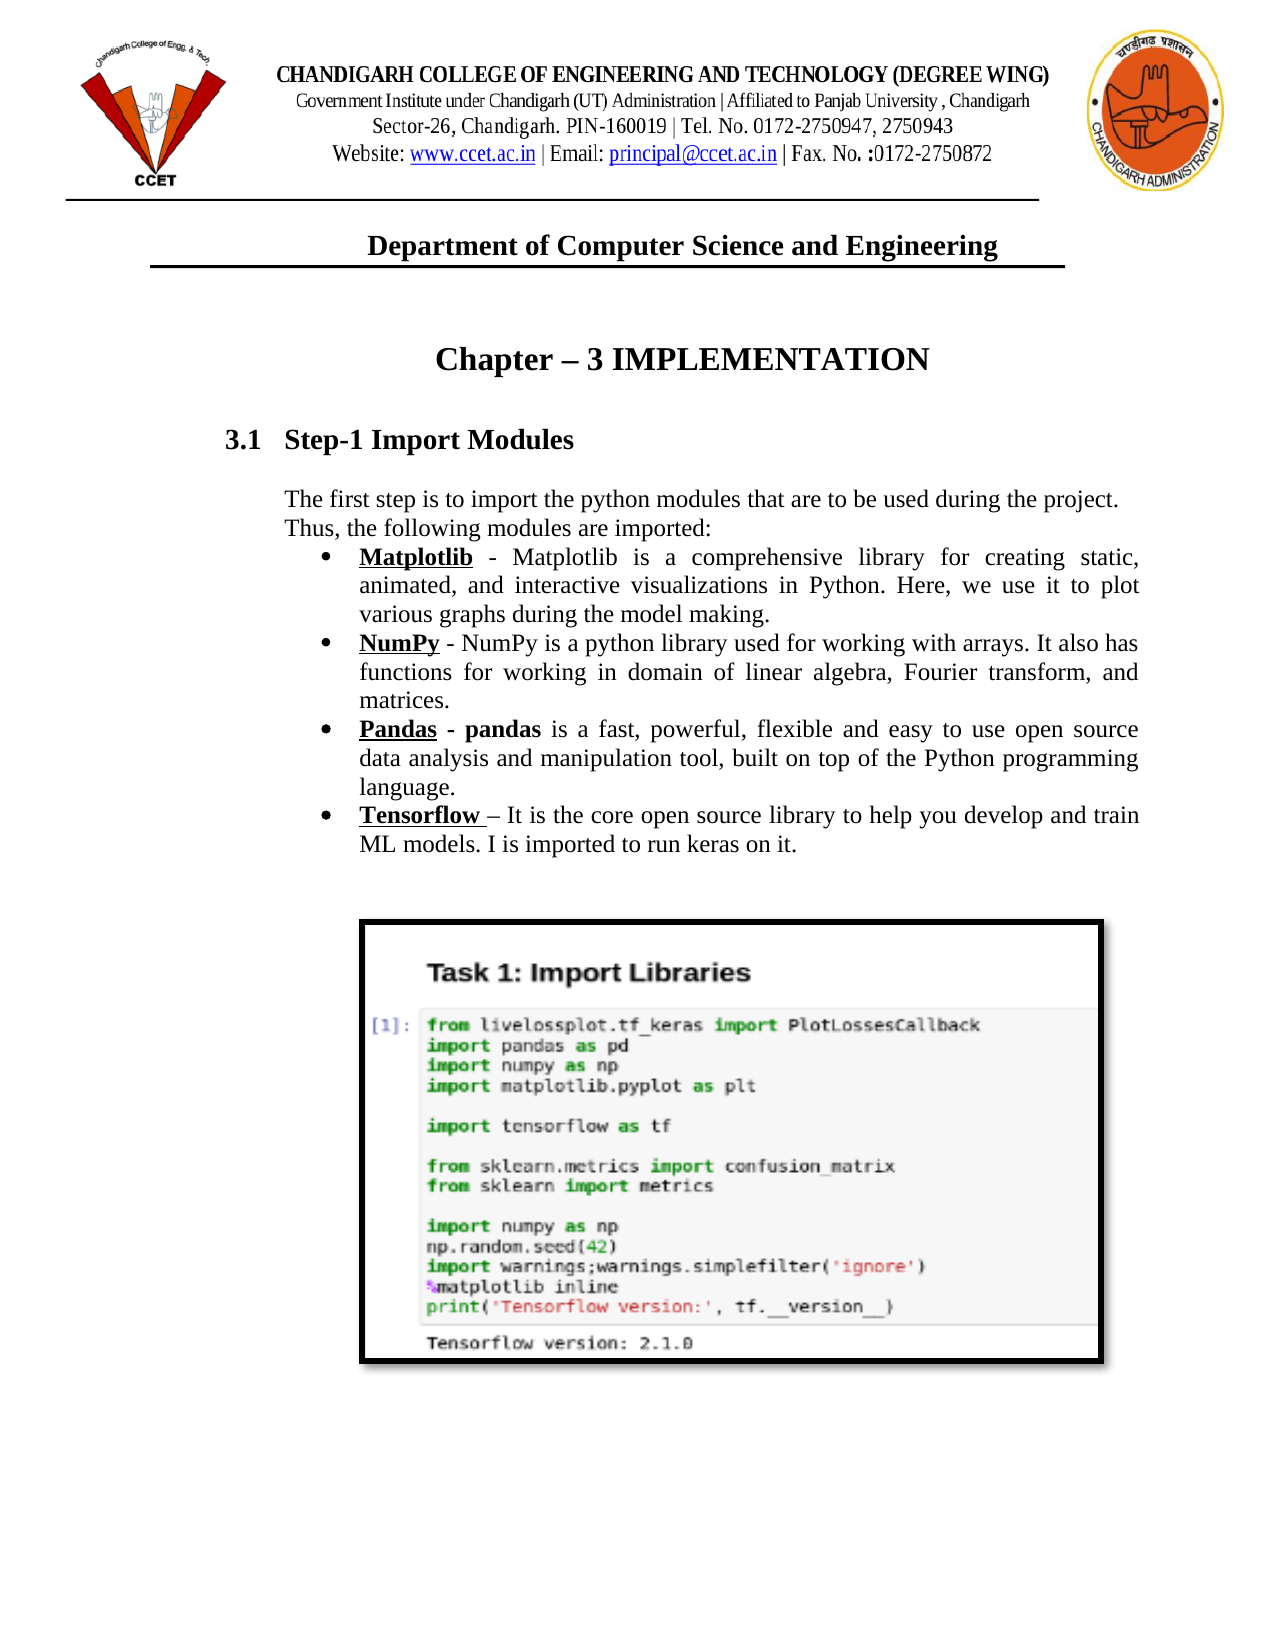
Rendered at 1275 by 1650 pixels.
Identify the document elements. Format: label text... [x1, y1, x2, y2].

text Chapter – 3 IMPLEMENTATION [225, 339, 1140, 377]
list The first step is to import the python modules that are to be used during the project. [284, 484, 1140, 513]
list Step-1 Import Modules [225, 422, 1140, 456]
list Thus, the following modules are imported: [284, 513, 1140, 542]
list NumPy - NumPy is a python library used for working with arrays. It also has functions for working in domain of linear algebra, Fourier transform, and matrices. [322, 628, 1140, 714]
list Tensorflow – It is the core open source library to help you develop and train ML models. I is imported to run keras on it. [322, 801, 1140, 858]
picture [365, 925, 1098, 1358]
picture [65, 28, 1243, 196]
list Pandas - pandas is a fast, powerful, flexible and easy to use open source data analysis and manipulation tool, built on top of the Python programming language. [322, 714, 1140, 801]
list Matplotlib - Matplotlib is a comprehensive library for creating static, animated, and interactive visualizations in Python. Here, we use it to plot various graphs during the model making. [322, 542, 1140, 628]
